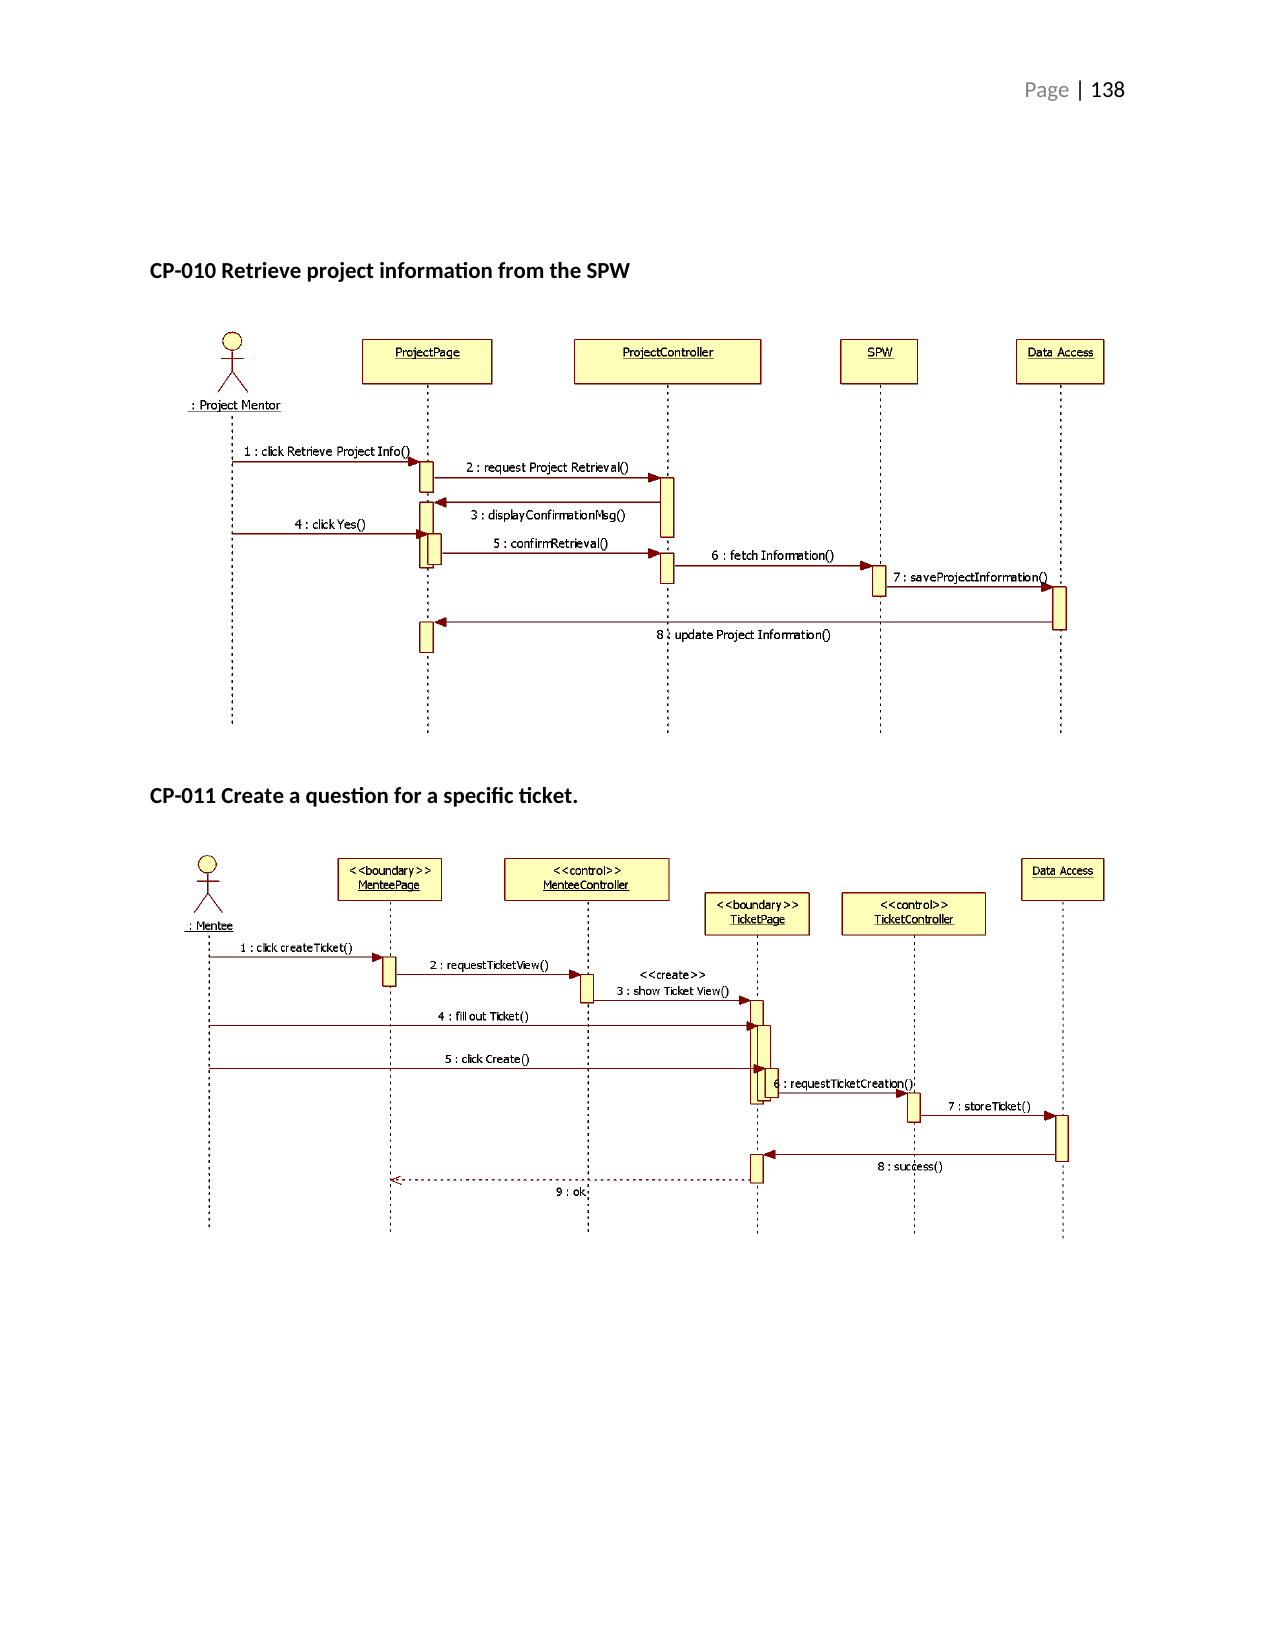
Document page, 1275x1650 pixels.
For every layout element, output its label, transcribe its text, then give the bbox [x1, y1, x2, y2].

picture [150, 833, 1125, 1261]
picture [150, 309, 1125, 756]
text CP-010 Retrieve project information from the SPW [150, 256, 1125, 284]
text CP-011 Create a question for a specific ticket. [150, 781, 1125, 809]
